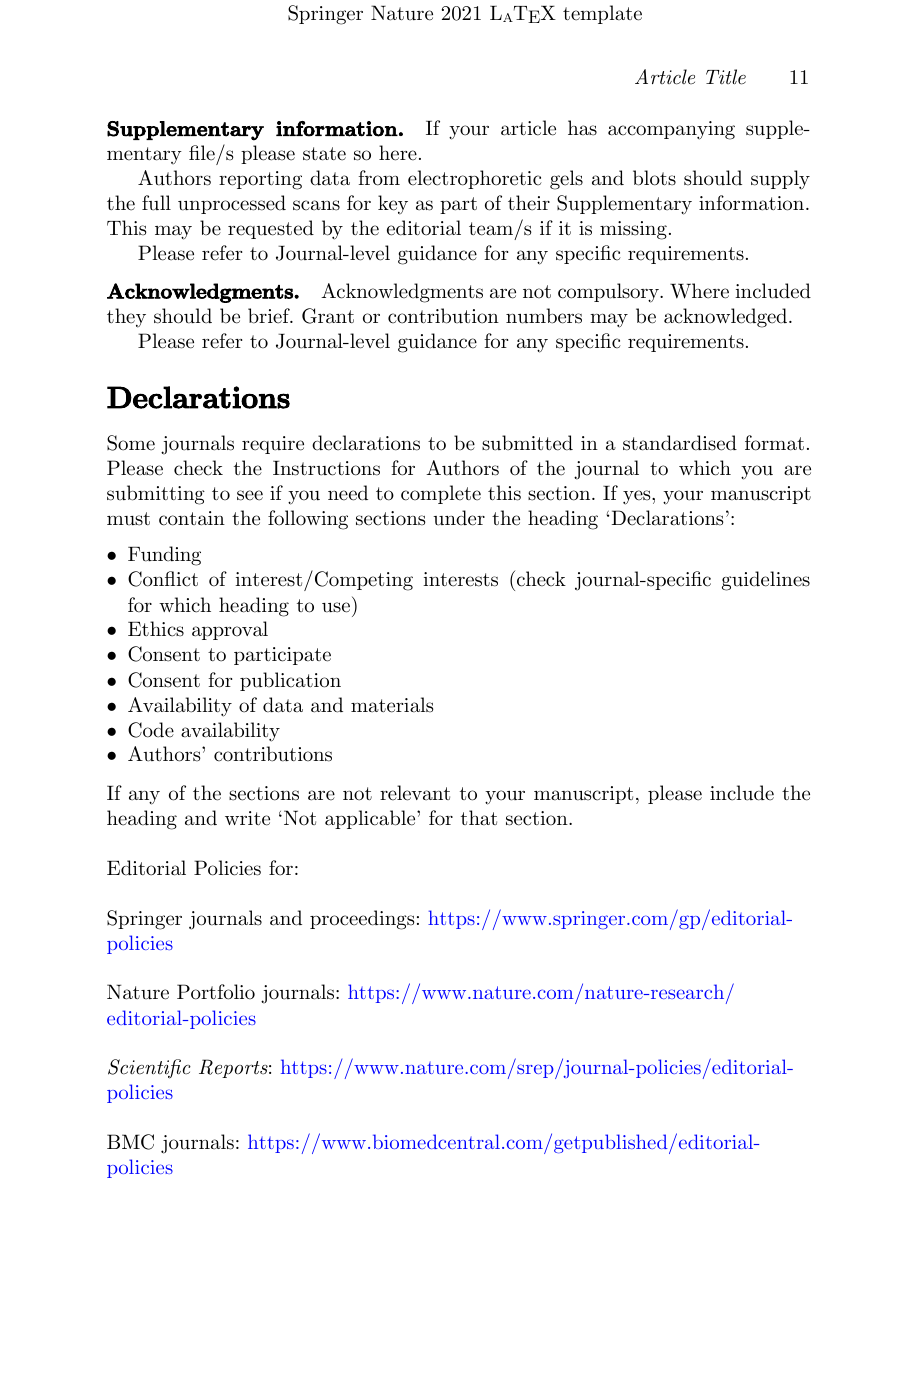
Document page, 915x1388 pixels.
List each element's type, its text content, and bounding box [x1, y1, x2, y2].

text Please check the Instructions for Authors of the journal to which you are [106, 455, 834, 480]
text • Availability of data and materials [106, 692, 458, 717]
text Springer Nature 2021 LATEX template [287, 0, 653, 25]
text submitting to see if you need to complete this section. If yes, your manuscript [106, 480, 834, 505]
text Article Title [634, 65, 770, 90]
text • Funding [106, 541, 226, 566]
text • Code availability [106, 717, 458, 742]
text for which heading to use) [127, 592, 383, 618]
text Please refer to Journal-level guidance for any speciﬁc requirements. [138, 241, 834, 266]
text If any of the sections are not relevant to your manuscript, please include the [106, 780, 834, 805]
text • Conﬂict of interest/Competing interests (check journal-speciﬁc guidelines [106, 566, 834, 592]
text • Authors’ contributions [106, 741, 358, 767]
text This may be requested by the editorial team/s if it is missing. [106, 216, 834, 241]
text • Consent for publication [106, 667, 458, 692]
text Authors reporting data from electrophoretic gels and blots should supply [138, 166, 834, 191]
text policies [106, 930, 817, 955]
text Scientiﬁc Reports: https://www.nature.com/srep/journal-policies/editorial- [106, 1054, 818, 1080]
text Nature Portfolio journals: https://www.nature.com/nature-research/ [106, 979, 758, 1005]
text Editorial Policies for: [106, 855, 324, 880]
text 11 [788, 65, 834, 90]
text policies [106, 1080, 818, 1105]
text Some journals require declarations to be submitted in a standardised format. [106, 430, 834, 455]
text Please refer to Journal-level guidance for any speciﬁc requirements. [138, 328, 834, 353]
text heading and write ‘Not applicable’ for that section. [106, 805, 834, 830]
text mentary ﬁle/s please state so here. [106, 141, 834, 166]
text must contain the following sections under the heading ‘Declarations’: [106, 505, 834, 530]
text the full unprocessed scans for key as part of their Supplementary information. [106, 191, 834, 216]
text • Consent to participate [106, 641, 458, 667]
text Declarations [106, 384, 314, 414]
text BMC journals: https://www.biomedcentral.com/getpublished/editorial- [106, 1129, 783, 1155]
text • Ethics approval [106, 618, 383, 641]
text policies [106, 1155, 783, 1180]
text editorial-policies [106, 1005, 758, 1030]
text Supplementary information. If your article has accompanying supple- [106, 116, 834, 141]
text Springer journals and proceedings: https://www.springer.com/gp/editorial- [106, 905, 817, 930]
text Acknowledgments. Acknowledgments are not compulsory. Where included [106, 278, 834, 303]
text they should be brief. Grant or contribution numbers may be acknowledged. [106, 303, 834, 328]
